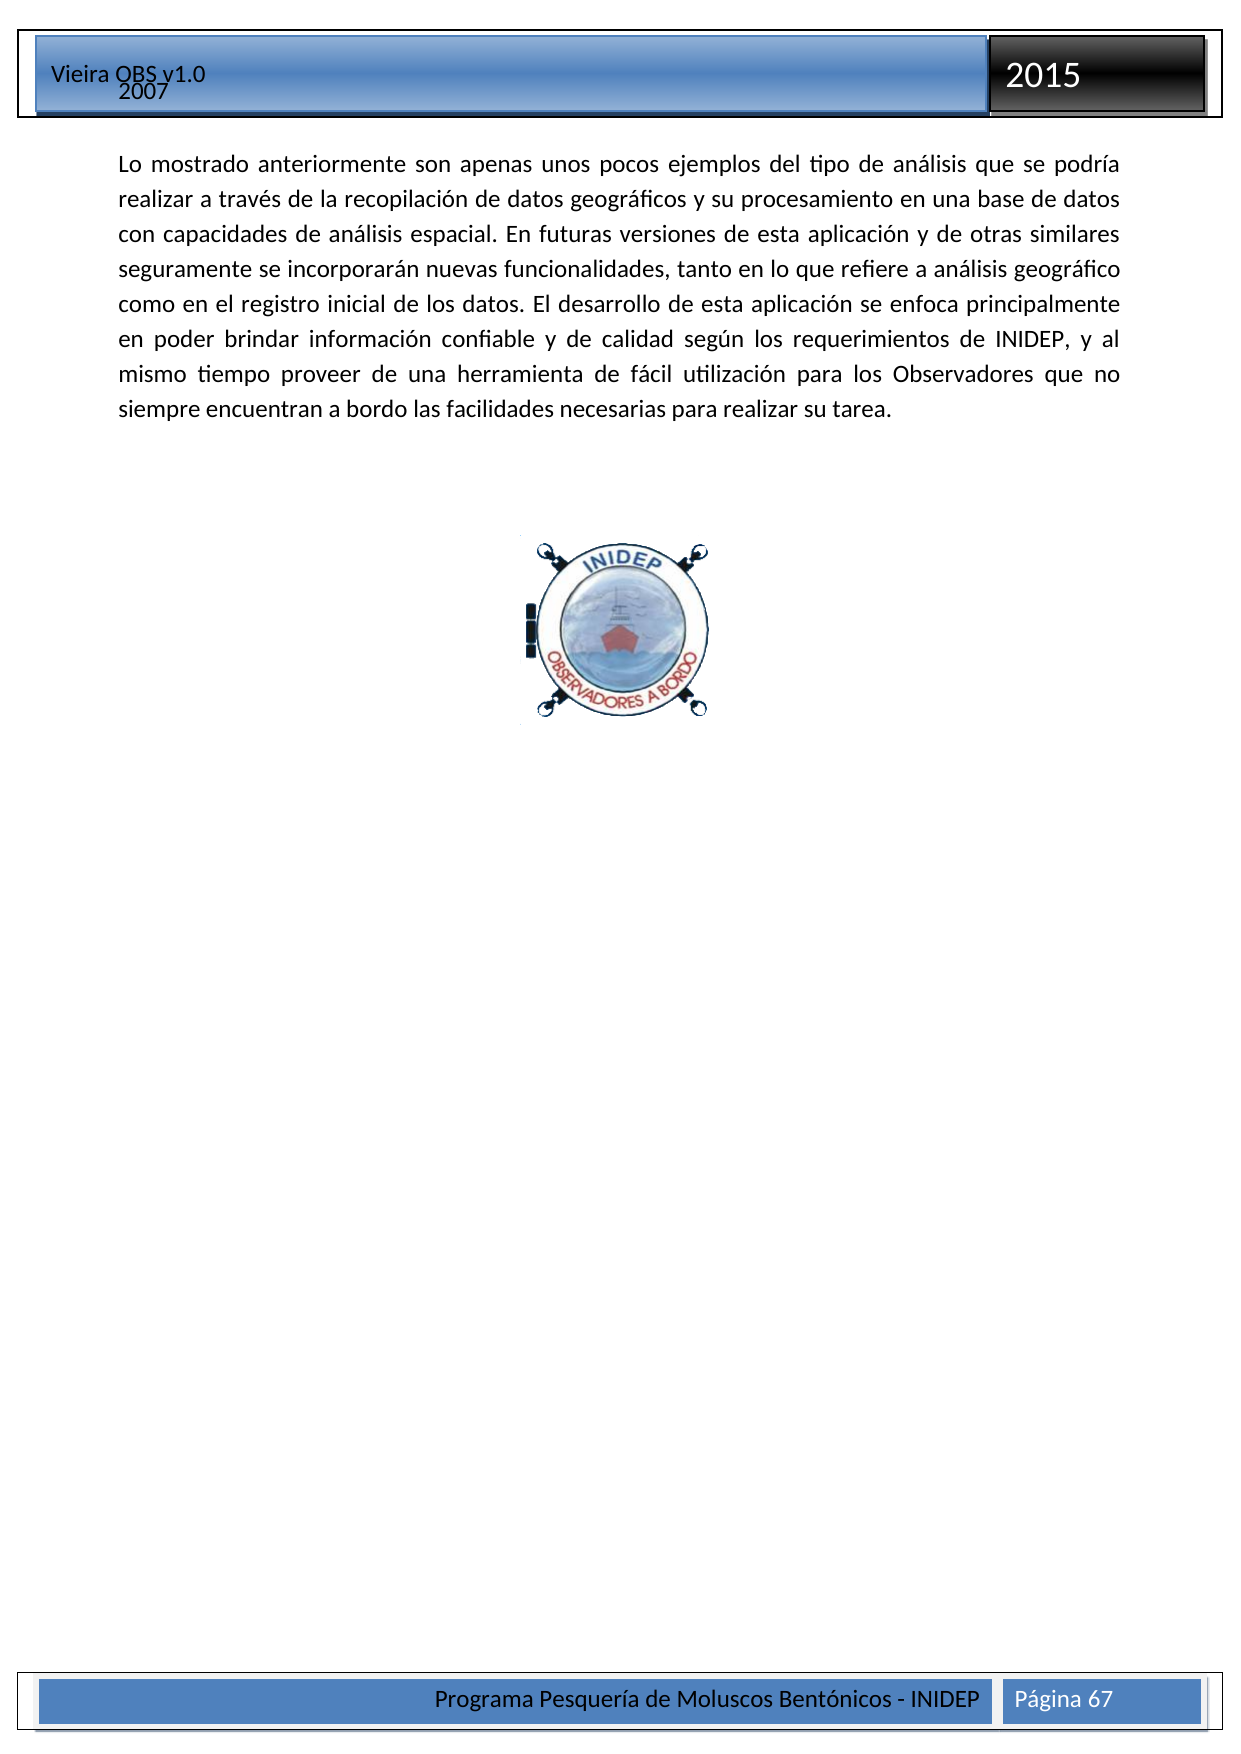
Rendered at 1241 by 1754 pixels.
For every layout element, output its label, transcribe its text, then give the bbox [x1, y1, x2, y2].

picture [520, 535, 720, 725]
text Lo mostrado anteriormente son apenas unos pocos ejemplos del tipo de análisis que se podría realizar a través de la recopilación de datos geográficos y su procesamiento en una base de datos con capacidades de análisis espacial. En futuras versiones de esta aplicación y de otras similares seguramente se incorporarán nuevas funcionalidades, tanto en lo que refiere a análisis geográfico como en el registro inicial de los datos. El desarrollo de esta aplicación se enfoca principalmente en poder brindar información confiable y de calidad según los requerimientos de INIDEP, y al mismo tiempo proveer de una herramienta de fácil utilización para los Observadores que no siempre encuentran a bordo las facilidades necesarias para realizar su tarea. [118, 148, 1122, 423]
